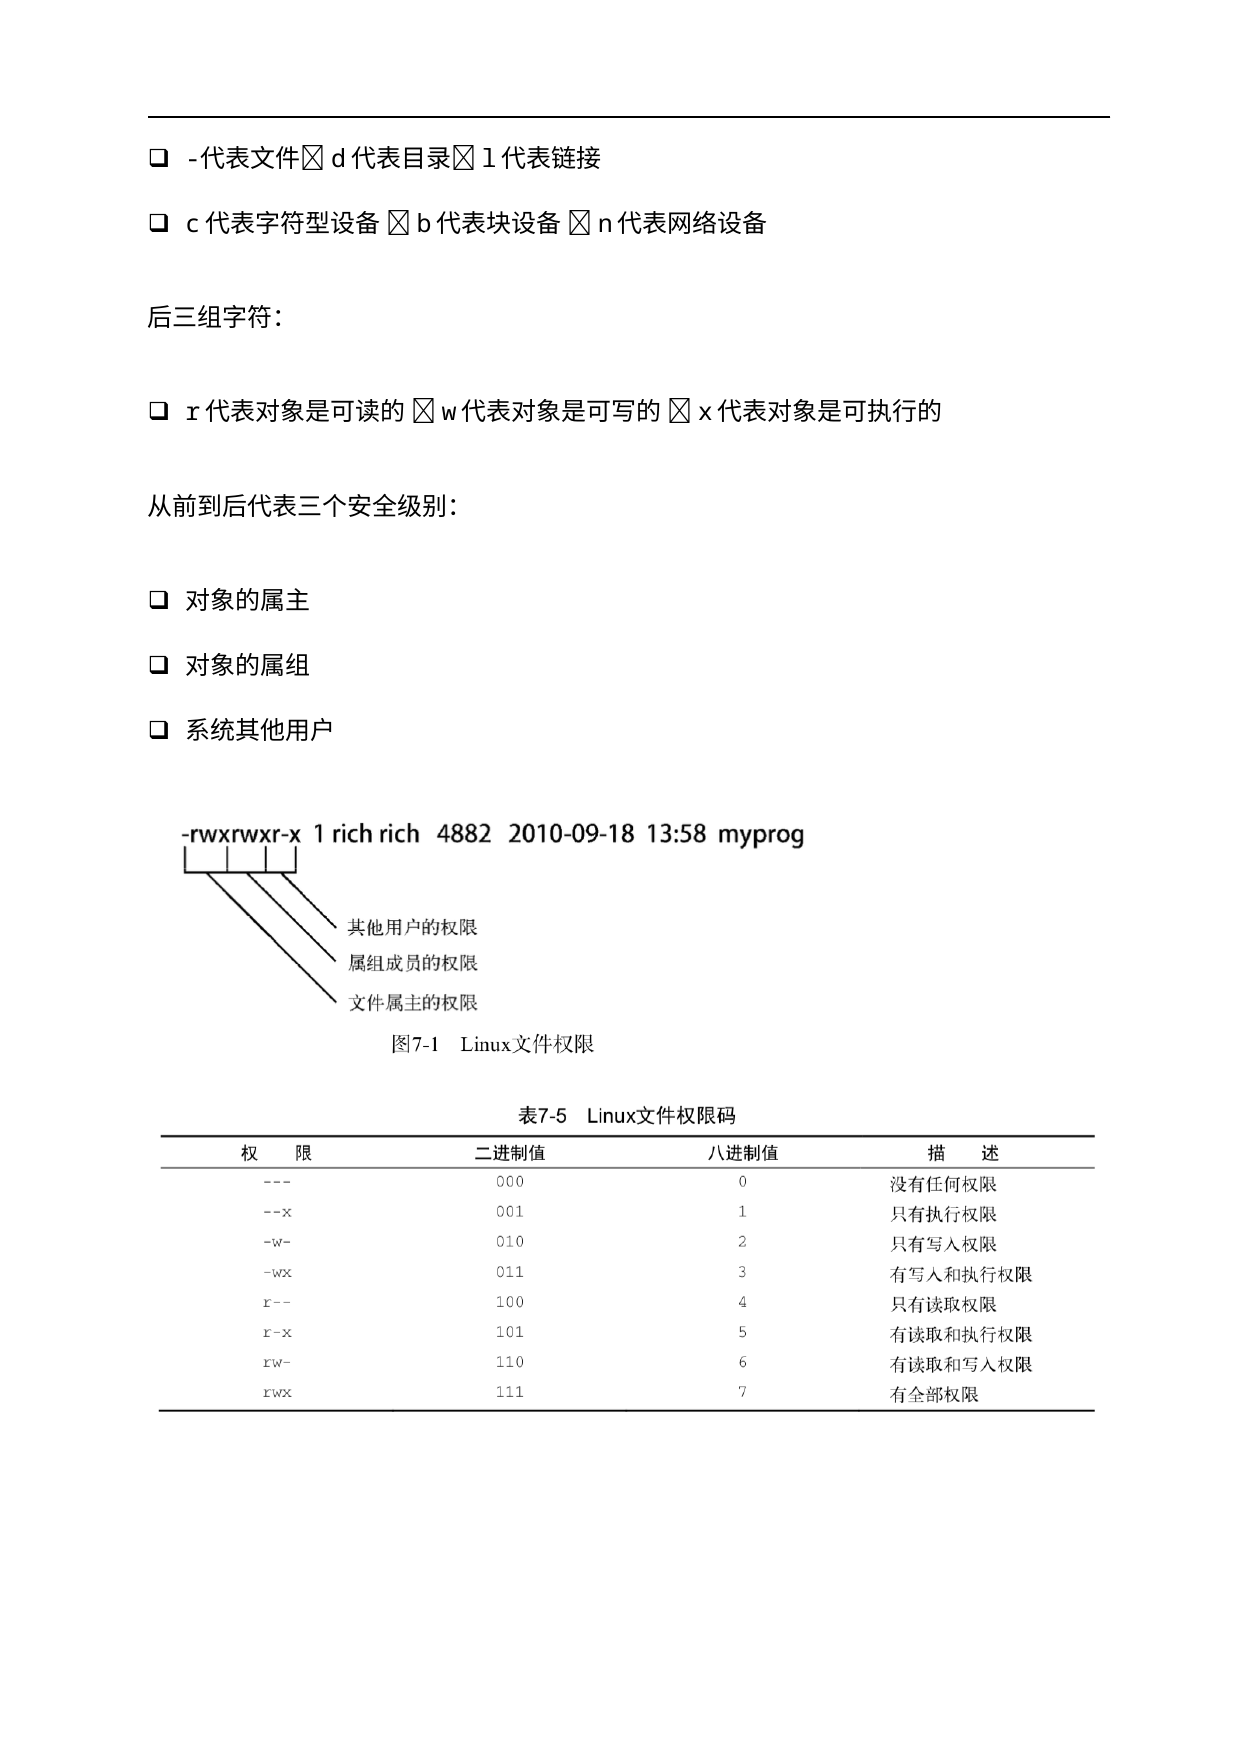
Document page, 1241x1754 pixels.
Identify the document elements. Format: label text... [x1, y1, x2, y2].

picture [147, 805, 833, 1067]
text 后三组字符： [148, 283, 1110, 348]
text 对象的属主 对象的属组 系统其他用户 [148, 566, 1110, 761]
text r代表对象是可读的 w代表对象是可写的 x代表对象是可执行的 [148, 377, 1110, 442]
picture [147, 1097, 1110, 1425]
text 从前到后代表三个安全级别： [148, 472, 1110, 537]
text -代表文件 d代表目录 l代表链接 c代表字符型设备 b代表块设备 n代表网络设备 [148, 124, 1110, 254]
